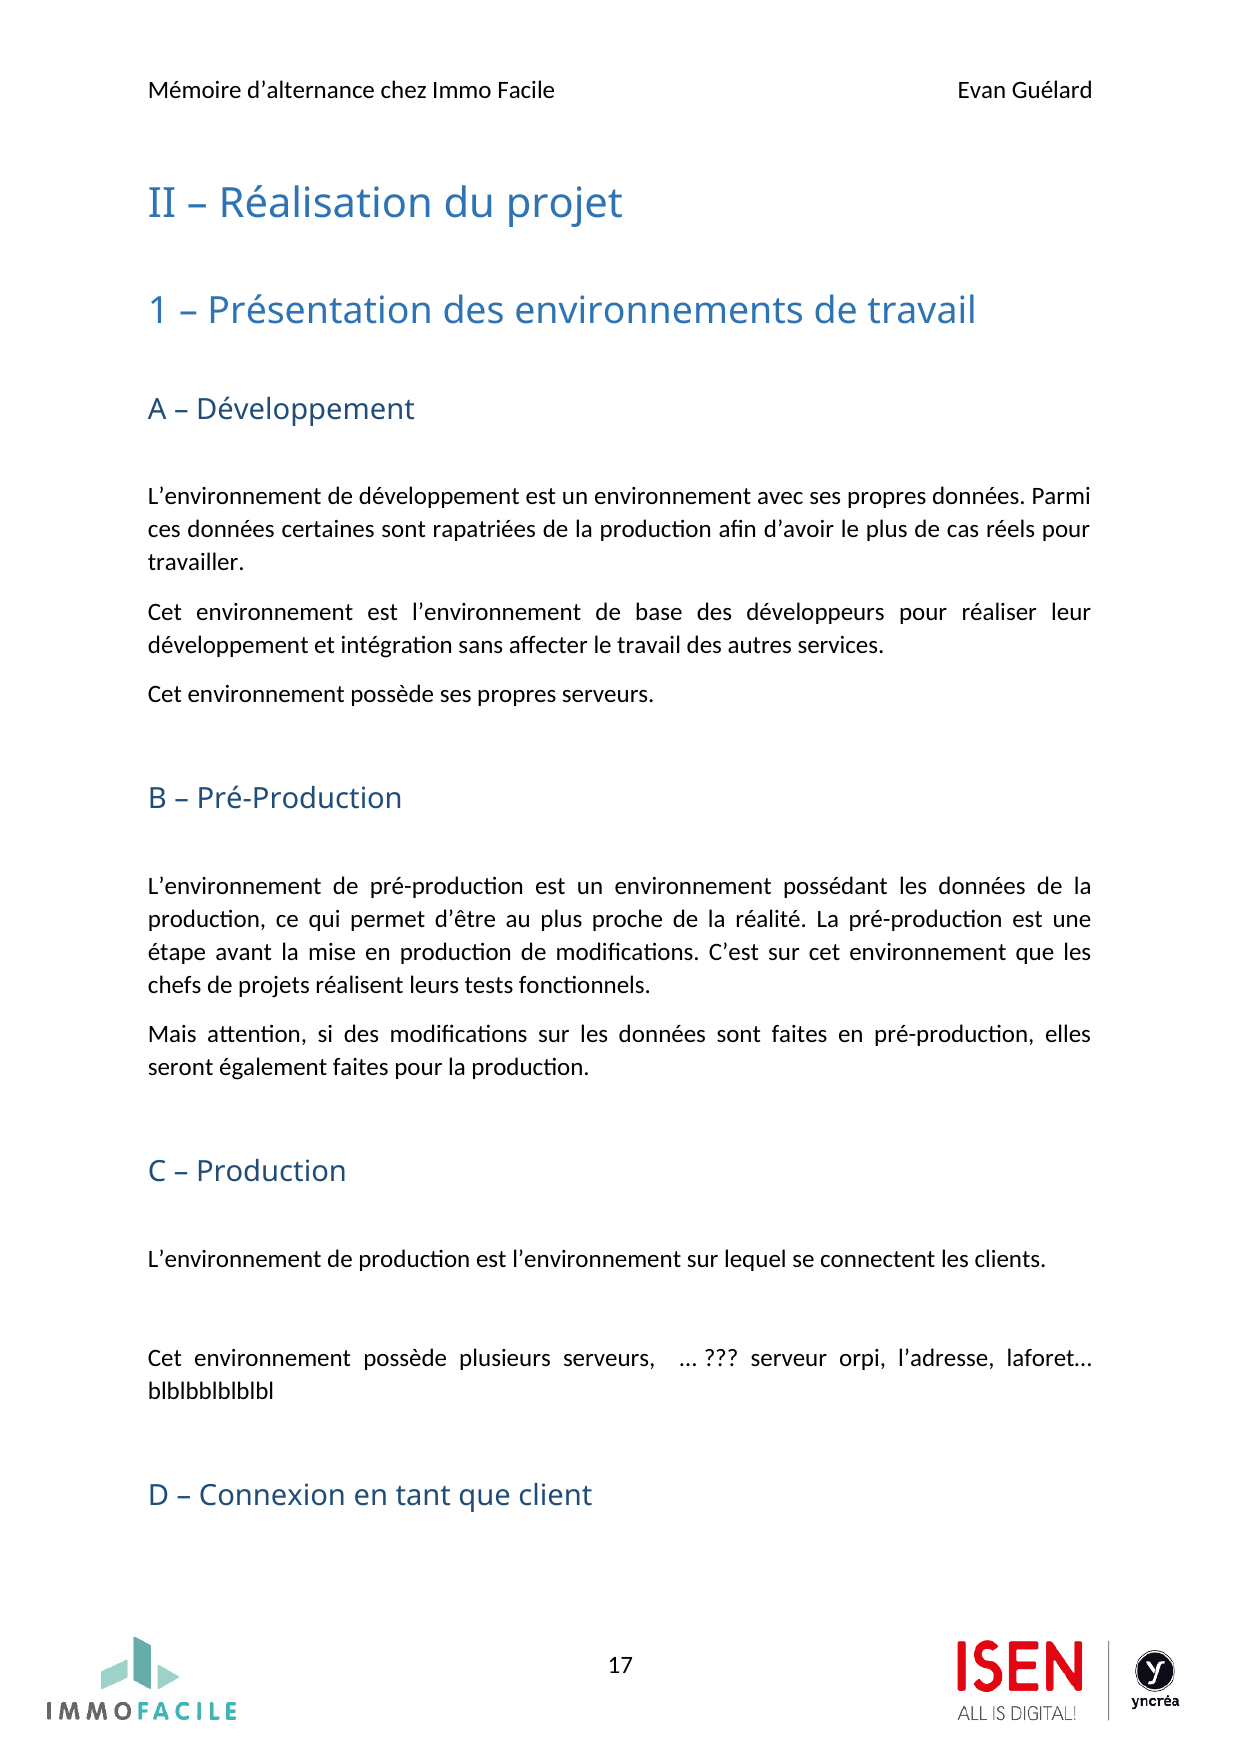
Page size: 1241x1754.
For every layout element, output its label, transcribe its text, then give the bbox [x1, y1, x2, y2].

subtitle C – Production [148, 1150, 1093, 1190]
subtitle D – Connexion en tant que client [148, 1474, 1093, 1514]
text L’environnement de développement est un environnement avec ses propres données. Parmi ces données certaines sont rapatriées de la production afin d’avoir le plus de cas réels pour travailler. [148, 481, 1093, 577]
subtitle II – Réalisation du projet [148, 173, 1093, 229]
text Mais attention, si des modifications sur les données sont faites en pré-production, elles seront également faites pour la production. [148, 1018, 1093, 1082]
text Cet environnement possède plusieurs serveurs, … ??? serveur orpi, l’adresse, laforet… blblbblblblbl [148, 1342, 1093, 1405]
text L’environnement de production est l’environnement sur lequel se connectent les clients. [148, 1243, 1093, 1273]
text Cet environnement est l’environnement de base des développeurs pour réaliser leur développement et intégration sans affecter le travail des autres services. [148, 596, 1093, 659]
subtitle B – Pré-Production [148, 778, 1093, 817]
subtitle 1 – Présentation des environnements de travail [148, 283, 1093, 334]
subtitle A – Développement [148, 388, 1093, 428]
text Cet environnement possède ses propres serveurs. [148, 678, 1093, 709]
text L’environnement de pré-production est un environnement possédant les données de la production, ce qui permet d’être au plus proche de la réalité. La pré-production est une étape avant la mise en production de modifications. C’est sur cet environnement que les chefs de projets réalisent leurs tests fonctionnels. [148, 870, 1093, 999]
picture [931, 1638, 1200, 1721]
picture [47, 1637, 236, 1720]
